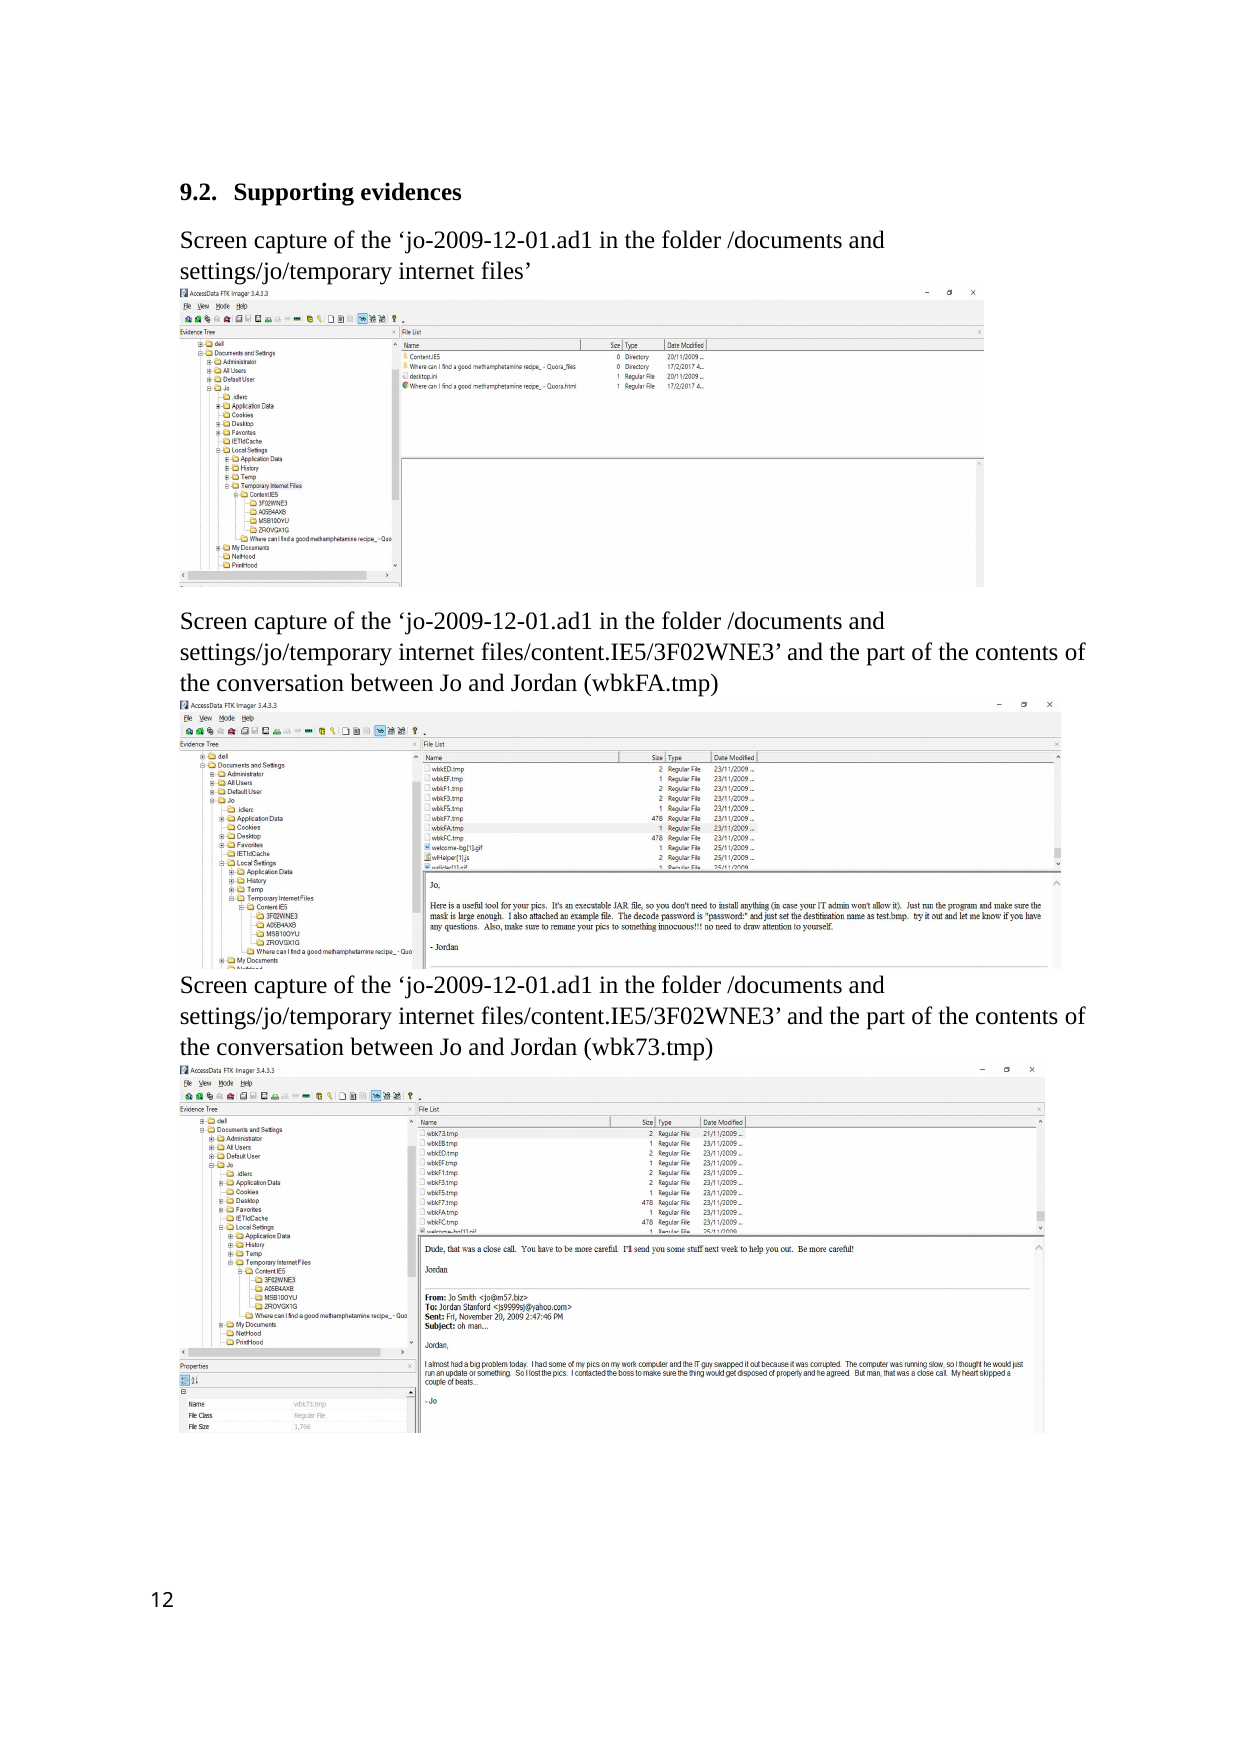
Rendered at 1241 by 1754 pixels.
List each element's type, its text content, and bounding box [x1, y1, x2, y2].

picture [179, 1063, 1045, 1433]
picture [179, 698, 1062, 969]
list Supporting evidences [150, 177, 1090, 206]
picture [179, 286, 984, 587]
